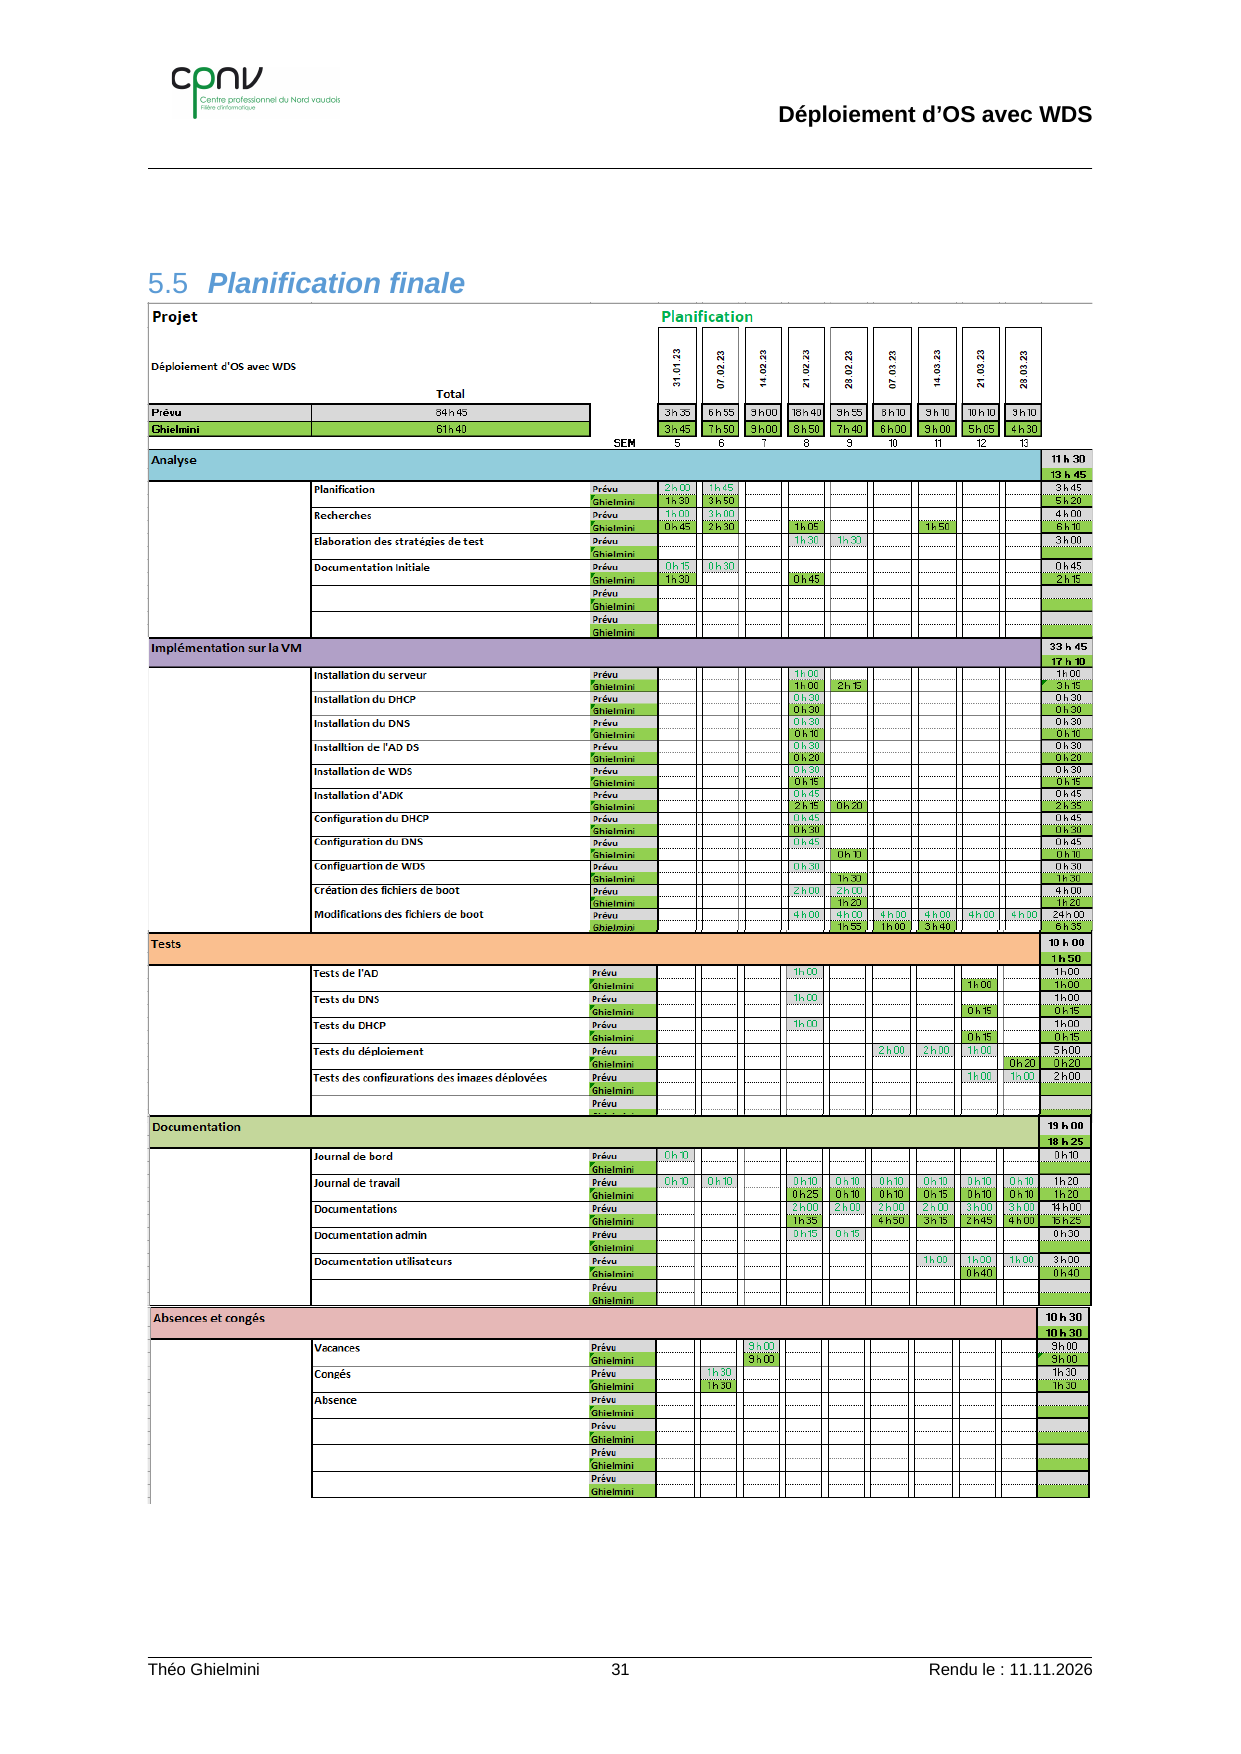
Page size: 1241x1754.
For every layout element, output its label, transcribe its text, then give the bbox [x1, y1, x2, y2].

picture [171, 67, 340, 119]
picture [147, 302, 1093, 1306]
picture [147, 1307, 1093, 1504]
subtitle Planification finale [148, 266, 1092, 300]
